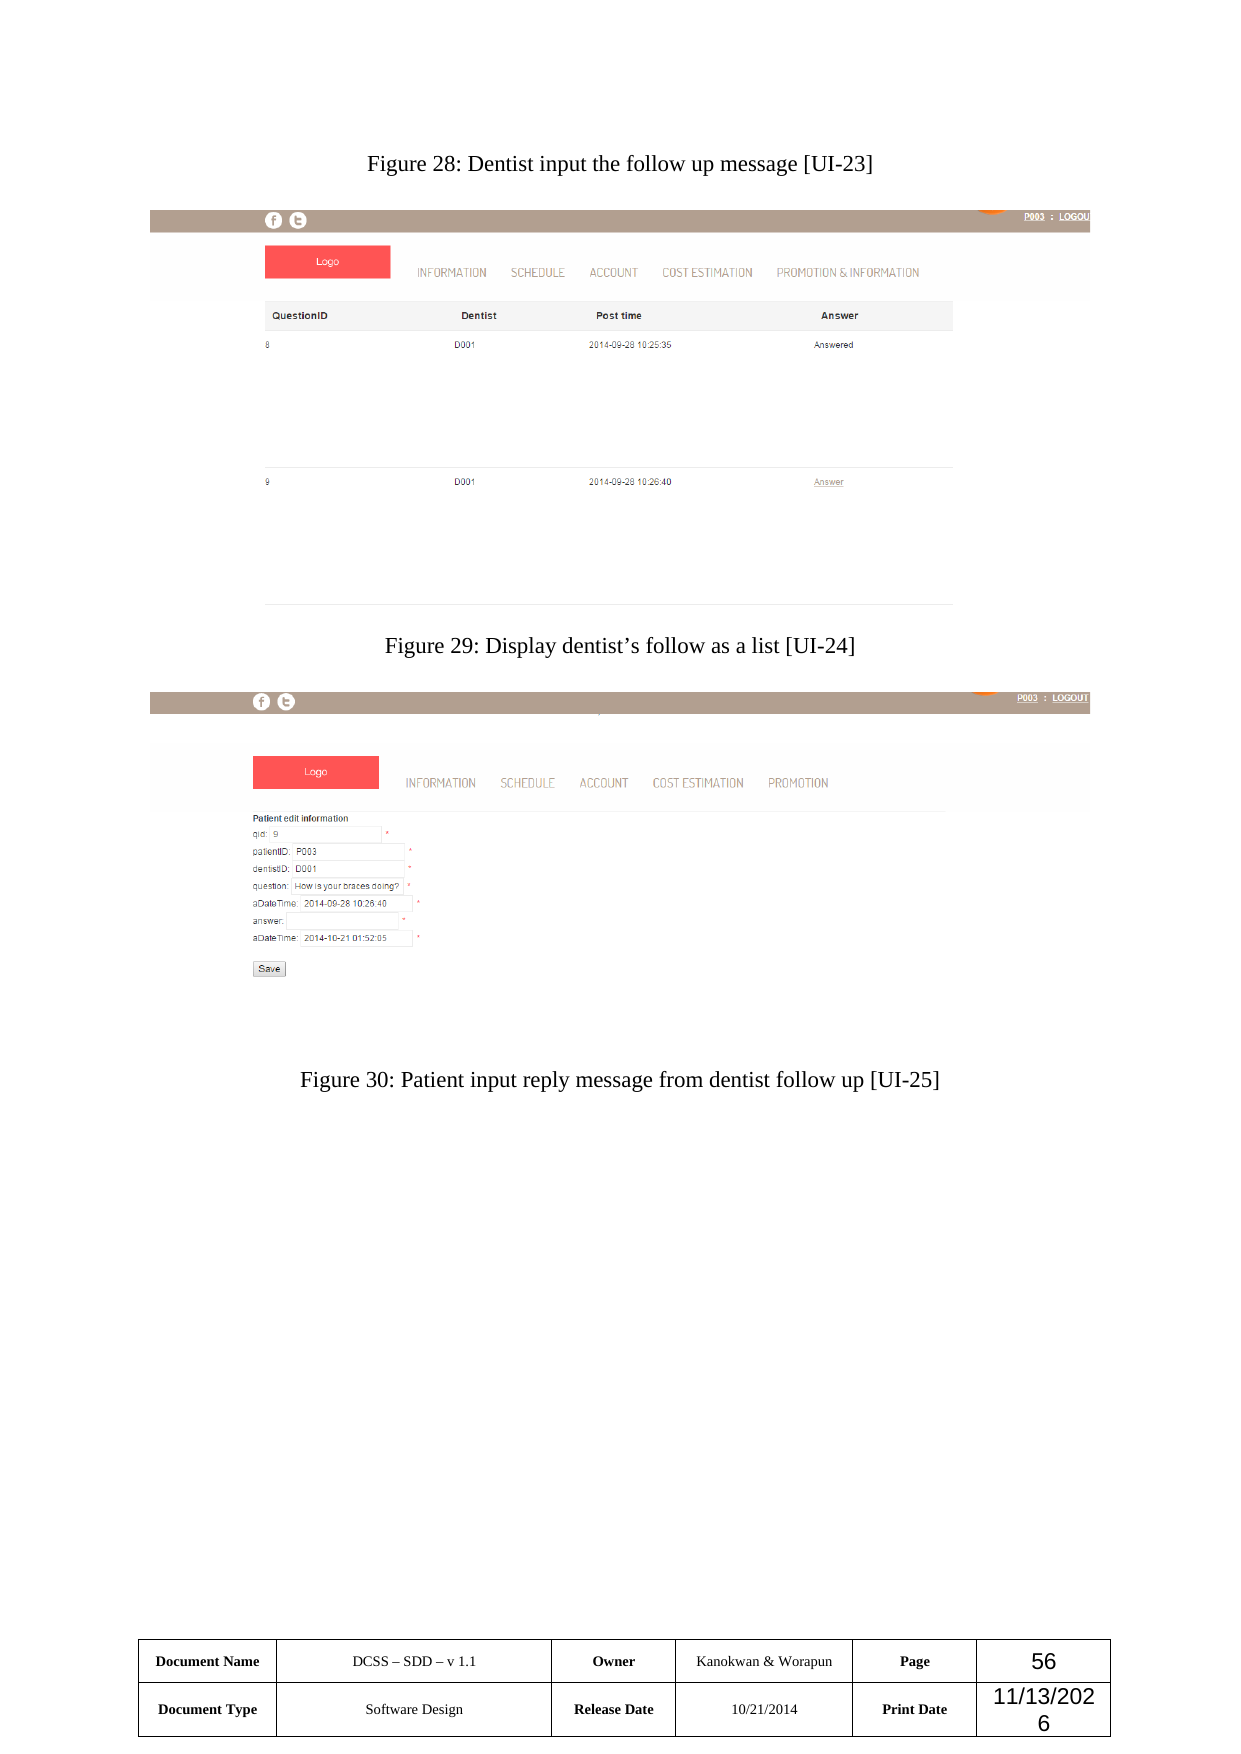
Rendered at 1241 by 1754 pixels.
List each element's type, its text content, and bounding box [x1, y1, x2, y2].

text Figure 30: Patient input reply message from dentist follow up [UI-25] [150, 1066, 1090, 1092]
text Figure 29: Display dentist’s follow as a list [UI-24] [150, 632, 1090, 658]
picture [150, 210, 1091, 628]
picture [150, 692, 1091, 1062]
text Figure 28: Dentist input the follow up message [UI-23] [150, 150, 1090, 176]
